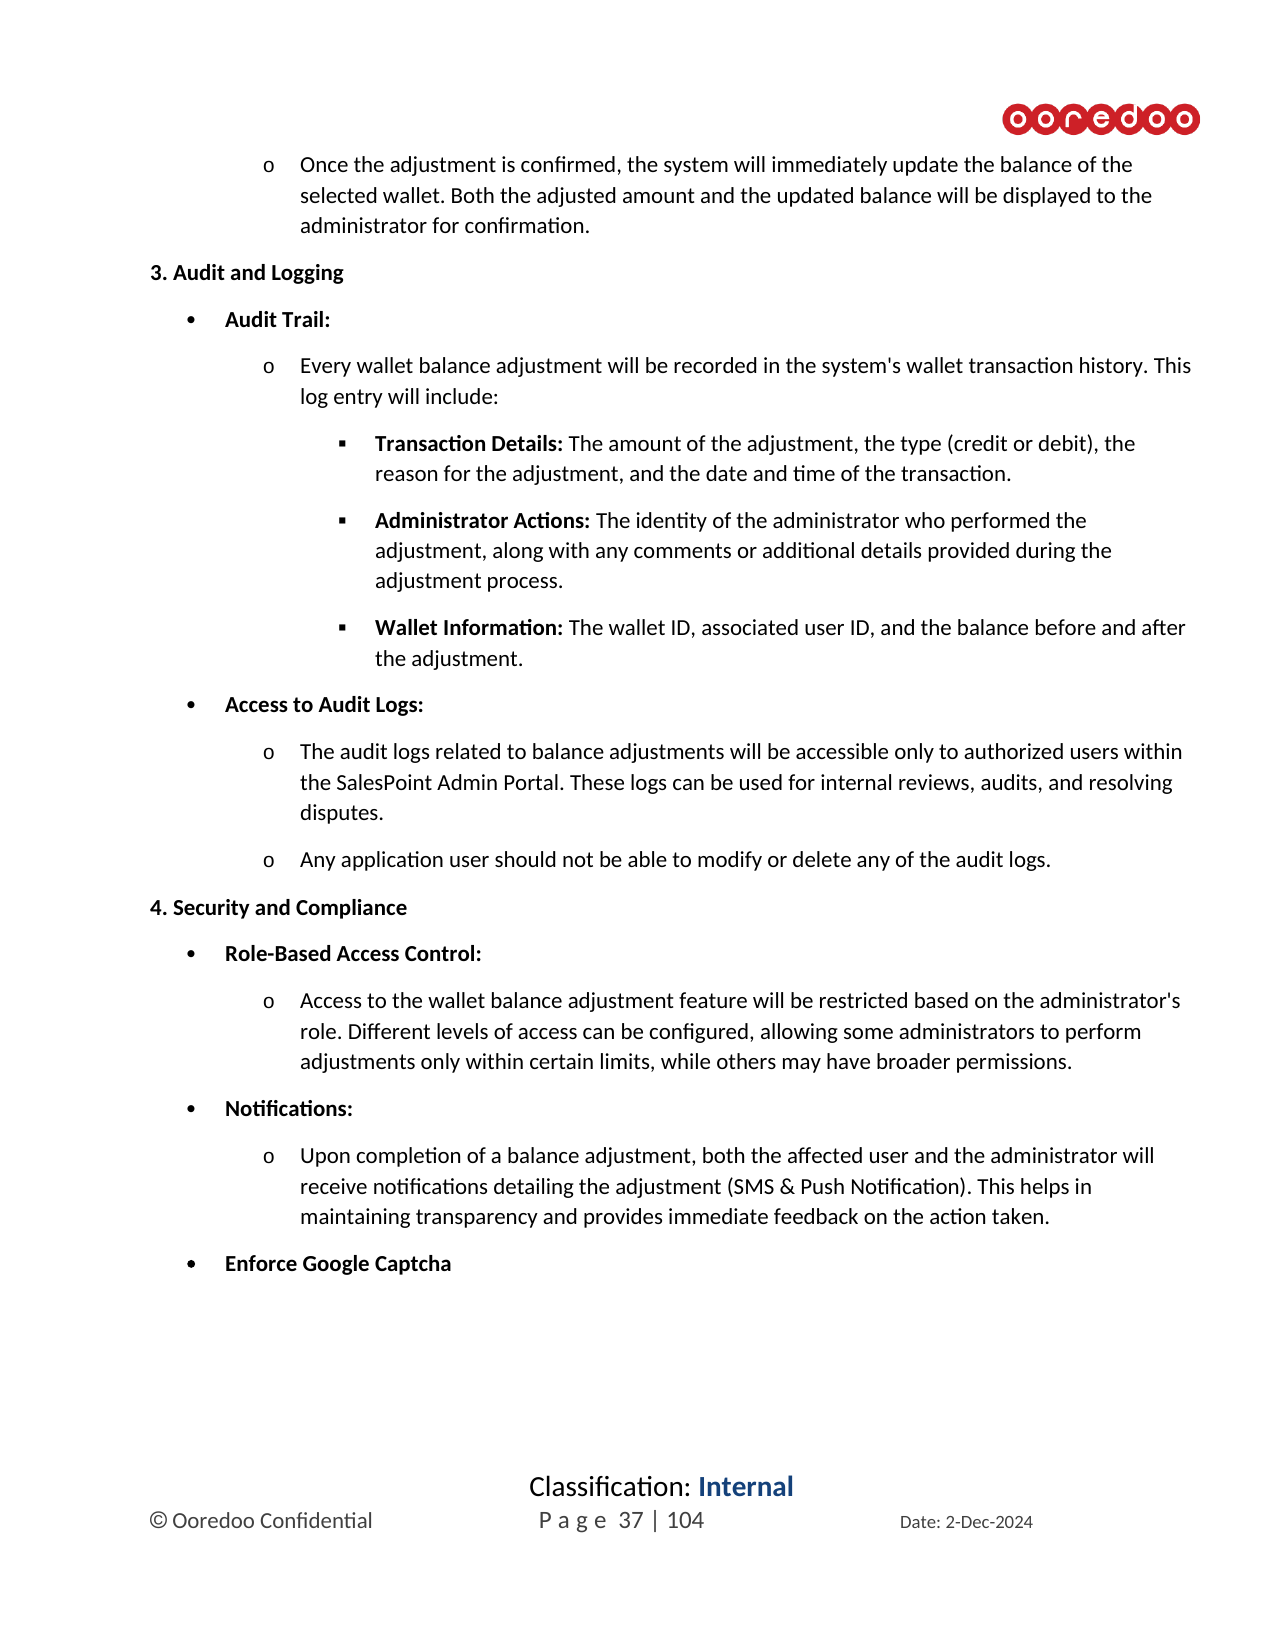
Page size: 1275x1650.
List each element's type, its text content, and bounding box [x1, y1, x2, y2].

list The audit logs related to balance adjustments will be accessible only to authorized users within the SalesPoint Admin Portal. These logs can be used for internal reviews, audits, and resolving disputes. [262, 737, 1200, 826]
list Wallet Information: The wallet ID, associated user ID, and the balance before and after the adjustment. [337, 613, 1200, 672]
list Enforce Google Captcha [187, 1249, 1200, 1277]
text 3. Audit and Logging [150, 258, 1200, 286]
list Access to Audit Logs: [187, 691, 1200, 719]
list Role-Based Access Control: [187, 939, 1200, 968]
list Notifications: [187, 1094, 1200, 1122]
text 4. Security and Compliance [150, 893, 1200, 921]
picture [1001, 103, 1200, 136]
list Any application user should not be able to modify or delete any of the audit logs. [262, 845, 1200, 874]
list Transaction Details: The amount of the adjustment, the type (credit or debit), the reason for the adjustment, and the date and time of the transaction. [337, 429, 1200, 487]
list Upon completion of a balance adjustment, both the affected user and the administrator will receive notifications detailing the adjustment (SMS & Push Notification). This helps in maintaining transparency and provides immediate feedback on the action taken. [262, 1141, 1200, 1230]
list Audit Trail: [187, 305, 1200, 333]
list Every wallet balance adjustment will be recorded in the system's wallet transaction history. This log entry will include: [262, 352, 1200, 410]
list Administrator Actions: The identity of the administrator who performed the adjustment, along with any comments or additional details provided during the adjustment process. [337, 506, 1200, 595]
list Once the adjustment is confirmed, the system will immediately update the balance of the selected wallet. Both the adjusted amount and the updated balance will be displayed to the administrator for confirmation. [262, 150, 1200, 239]
list Access to the wallet balance adjustment feature will be restricted based on the administrator's role. Different levels of access can be configured, allowing some administrators to perform adjustments only within certain limits, while others may have broader permissions. [262, 986, 1200, 1075]
